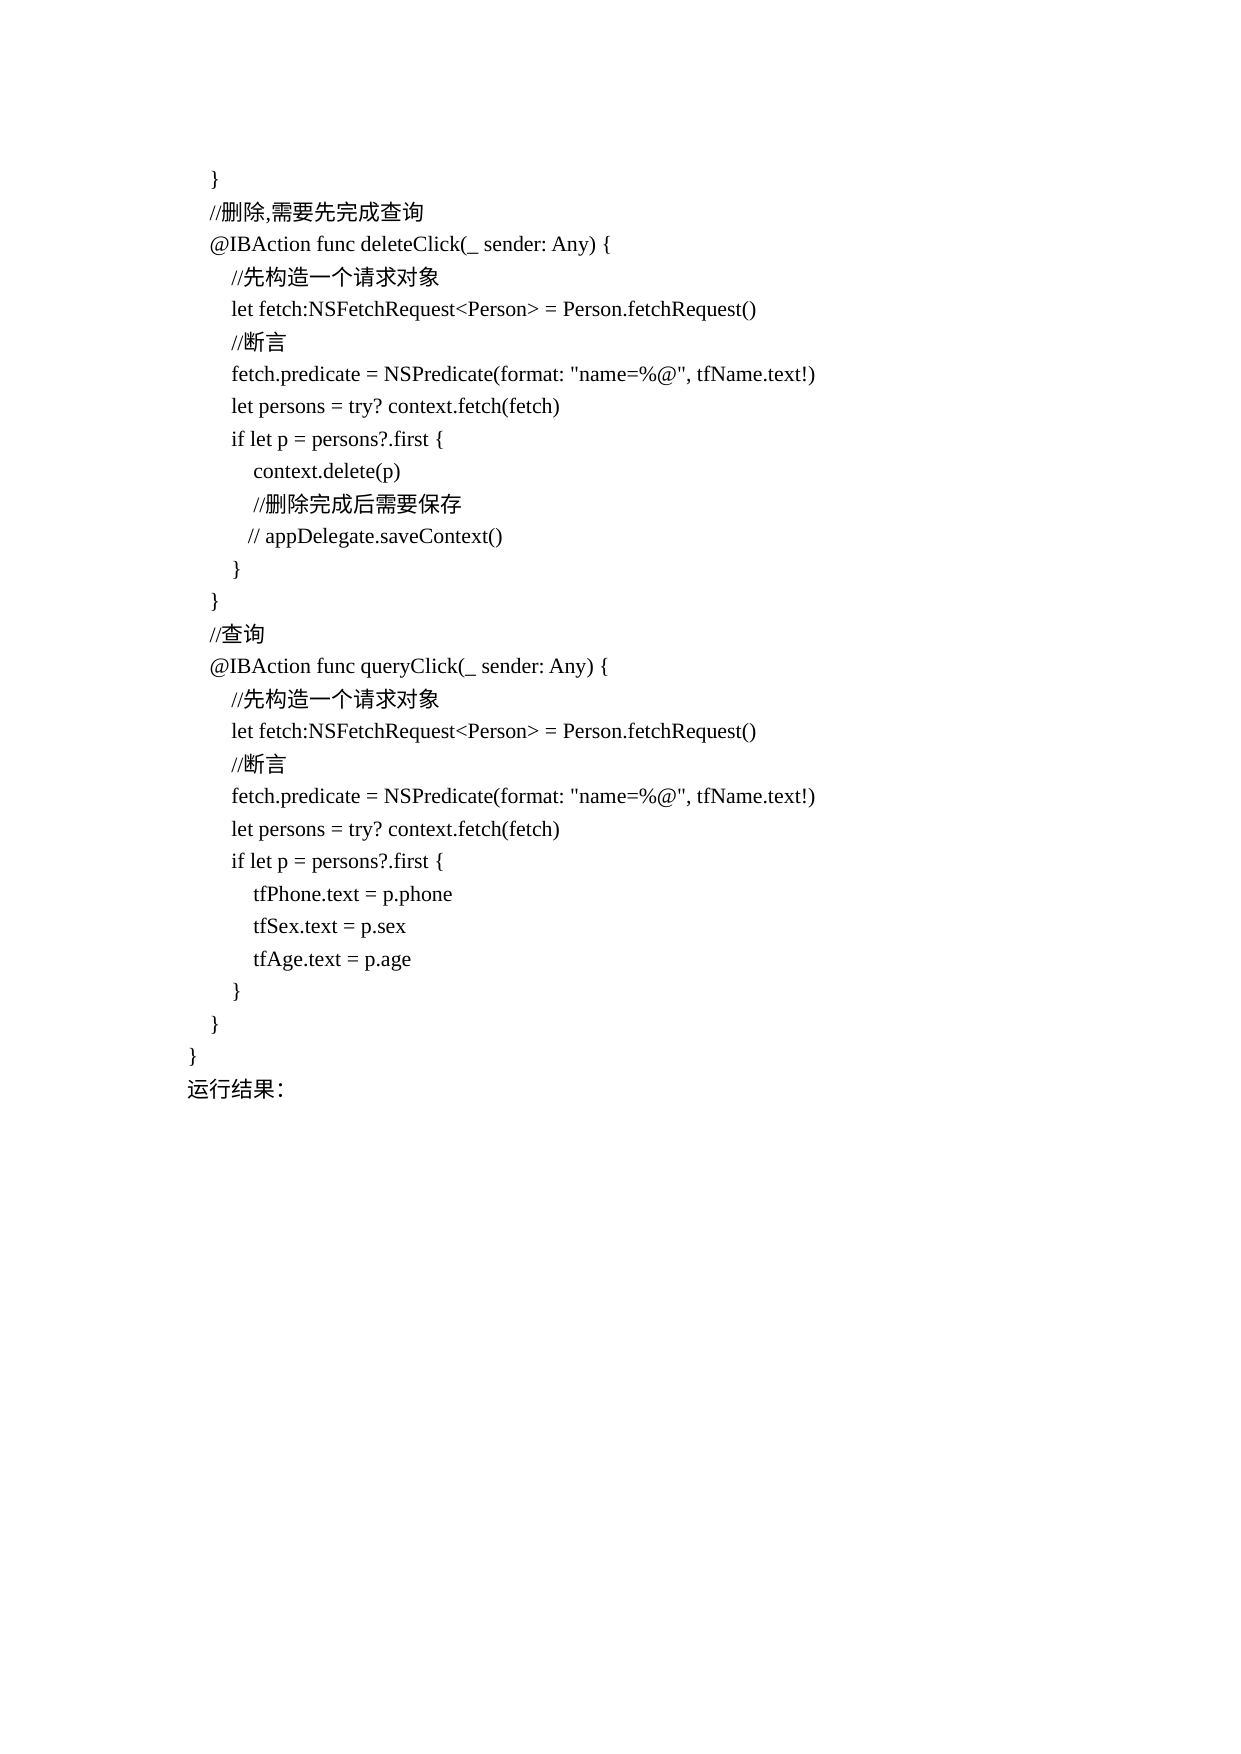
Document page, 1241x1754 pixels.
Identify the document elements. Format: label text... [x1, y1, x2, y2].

text let fetch:NSFetchRequest<Person> = Person.fetchRequest() [187, 292, 1053, 324]
text tfPhone.text = p.phone [187, 877, 1053, 909]
text } [187, 974, 1053, 1007]
text if let p = persons?.first { [187, 844, 1053, 877]
text fetch.predicate = NSPredicate(format: "name=%@", tfName.text!) [187, 357, 1053, 389]
text //删除,需要先完成查询 [187, 194, 1053, 227]
text @IBAction func queryClick(_ sender: Any) { [187, 649, 1053, 682]
text tfSex.text = p.sex [187, 909, 1053, 942]
text } [187, 1039, 1053, 1072]
text //断言 [187, 747, 1053, 779]
text //删除完成后需要保存 [187, 487, 1053, 519]
text if let p = persons?.first { [187, 422, 1053, 454]
text //先构造一个请求对象 [187, 259, 1053, 292]
text //查询 [187, 617, 1053, 649]
text } [187, 162, 1053, 194]
text } [187, 584, 1053, 617]
text fetch.predicate = NSPredicate(format: "name=%@", tfName.text!) [187, 779, 1053, 812]
text @IBAction func deleteClick(_ sender: Any) { [187, 227, 1053, 259]
text tfAge.text = p.age [187, 942, 1053, 974]
text // appDelegate.saveContext() [187, 519, 1053, 552]
text //断言 [187, 324, 1053, 357]
text let persons = try? context.fetch(fetch) [187, 812, 1053, 844]
text context.delete(p) [187, 454, 1053, 487]
text } [187, 1007, 1053, 1039]
text } [187, 552, 1053, 584]
text //先构造一个请求对象 [187, 682, 1053, 714]
text let persons = try? context.fetch(fetch) [187, 389, 1053, 422]
text let fetch:NSFetchRequest<Person> = Person.fetchRequest() [187, 714, 1053, 747]
list 运行结果： [187, 1072, 1053, 1104]
